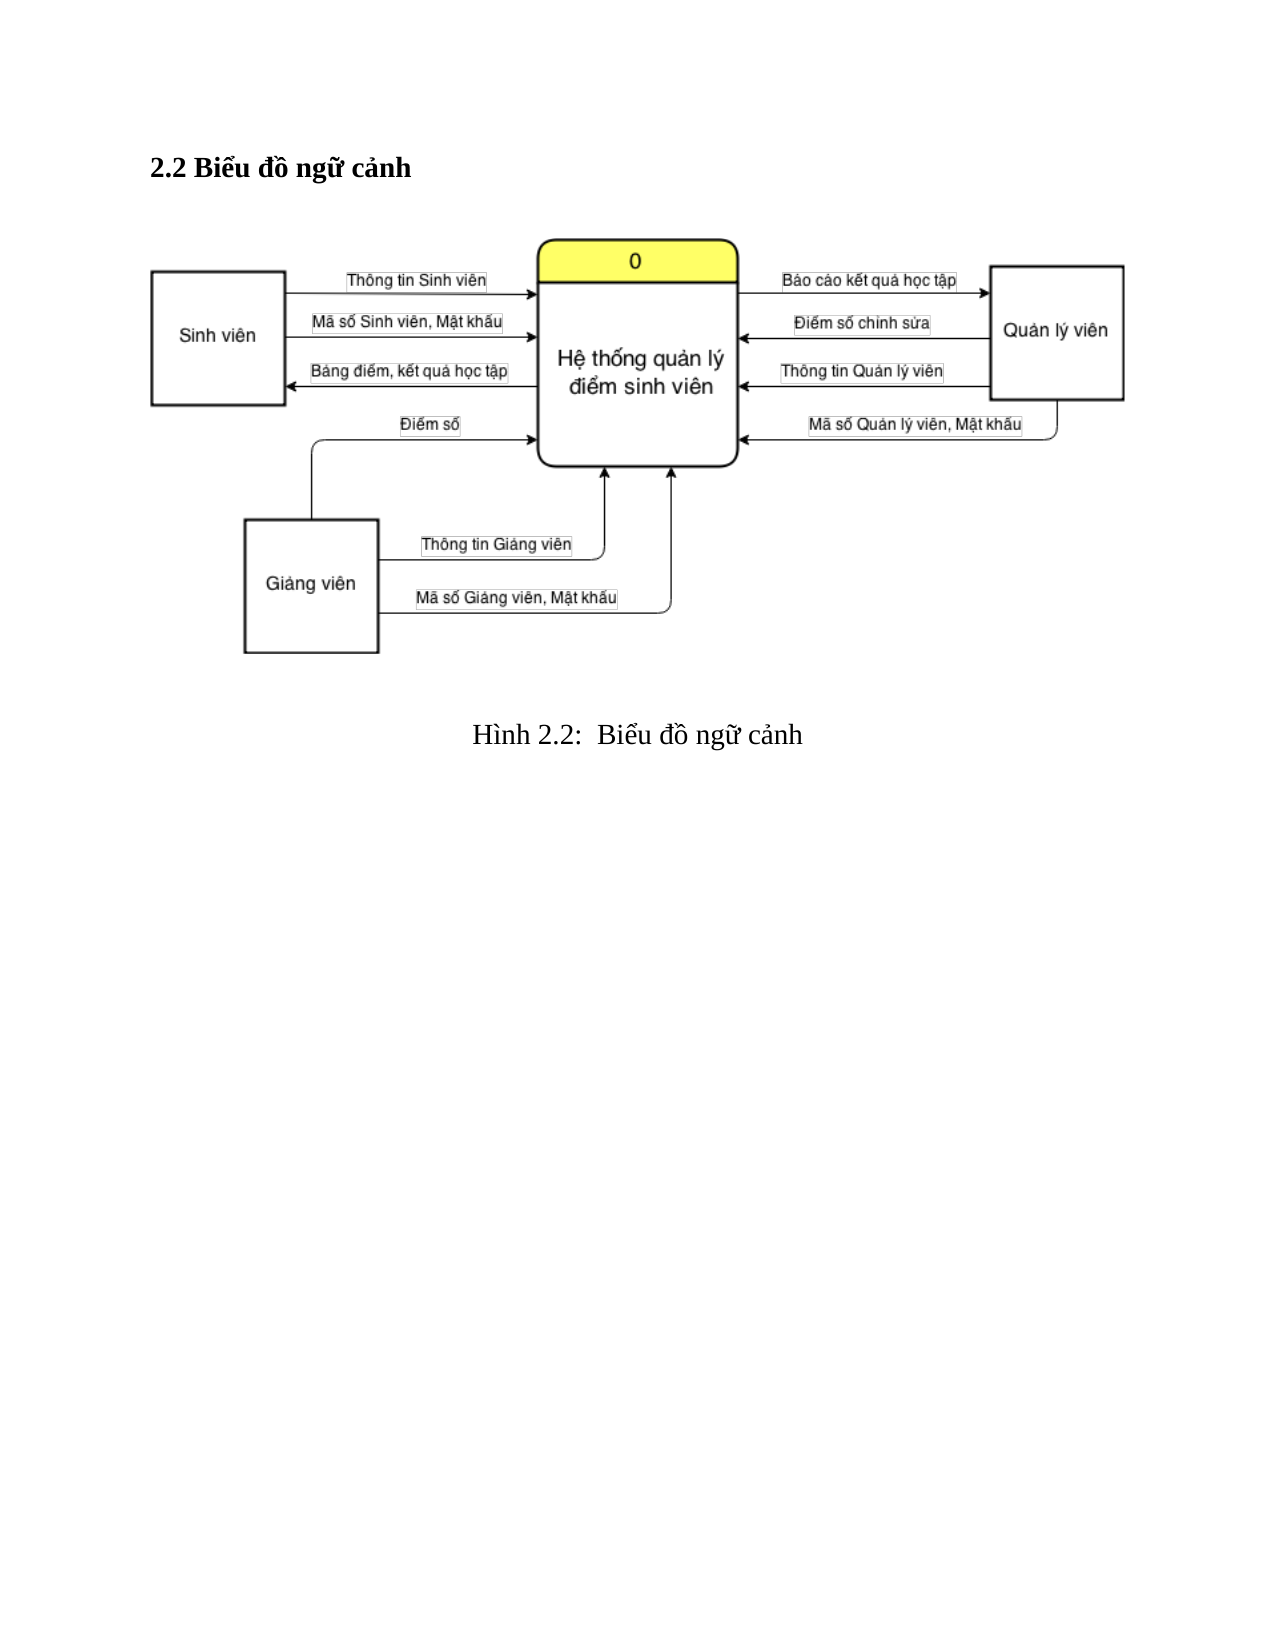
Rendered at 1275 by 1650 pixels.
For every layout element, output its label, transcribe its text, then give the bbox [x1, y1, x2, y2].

subtitle 2.2 Biểu đồ ngữ cảnh [150, 150, 1125, 183]
picture [150, 238, 1125, 658]
subtitle Hình 2.2: Biểu đồ ngữ cảnh [150, 717, 1125, 751]
